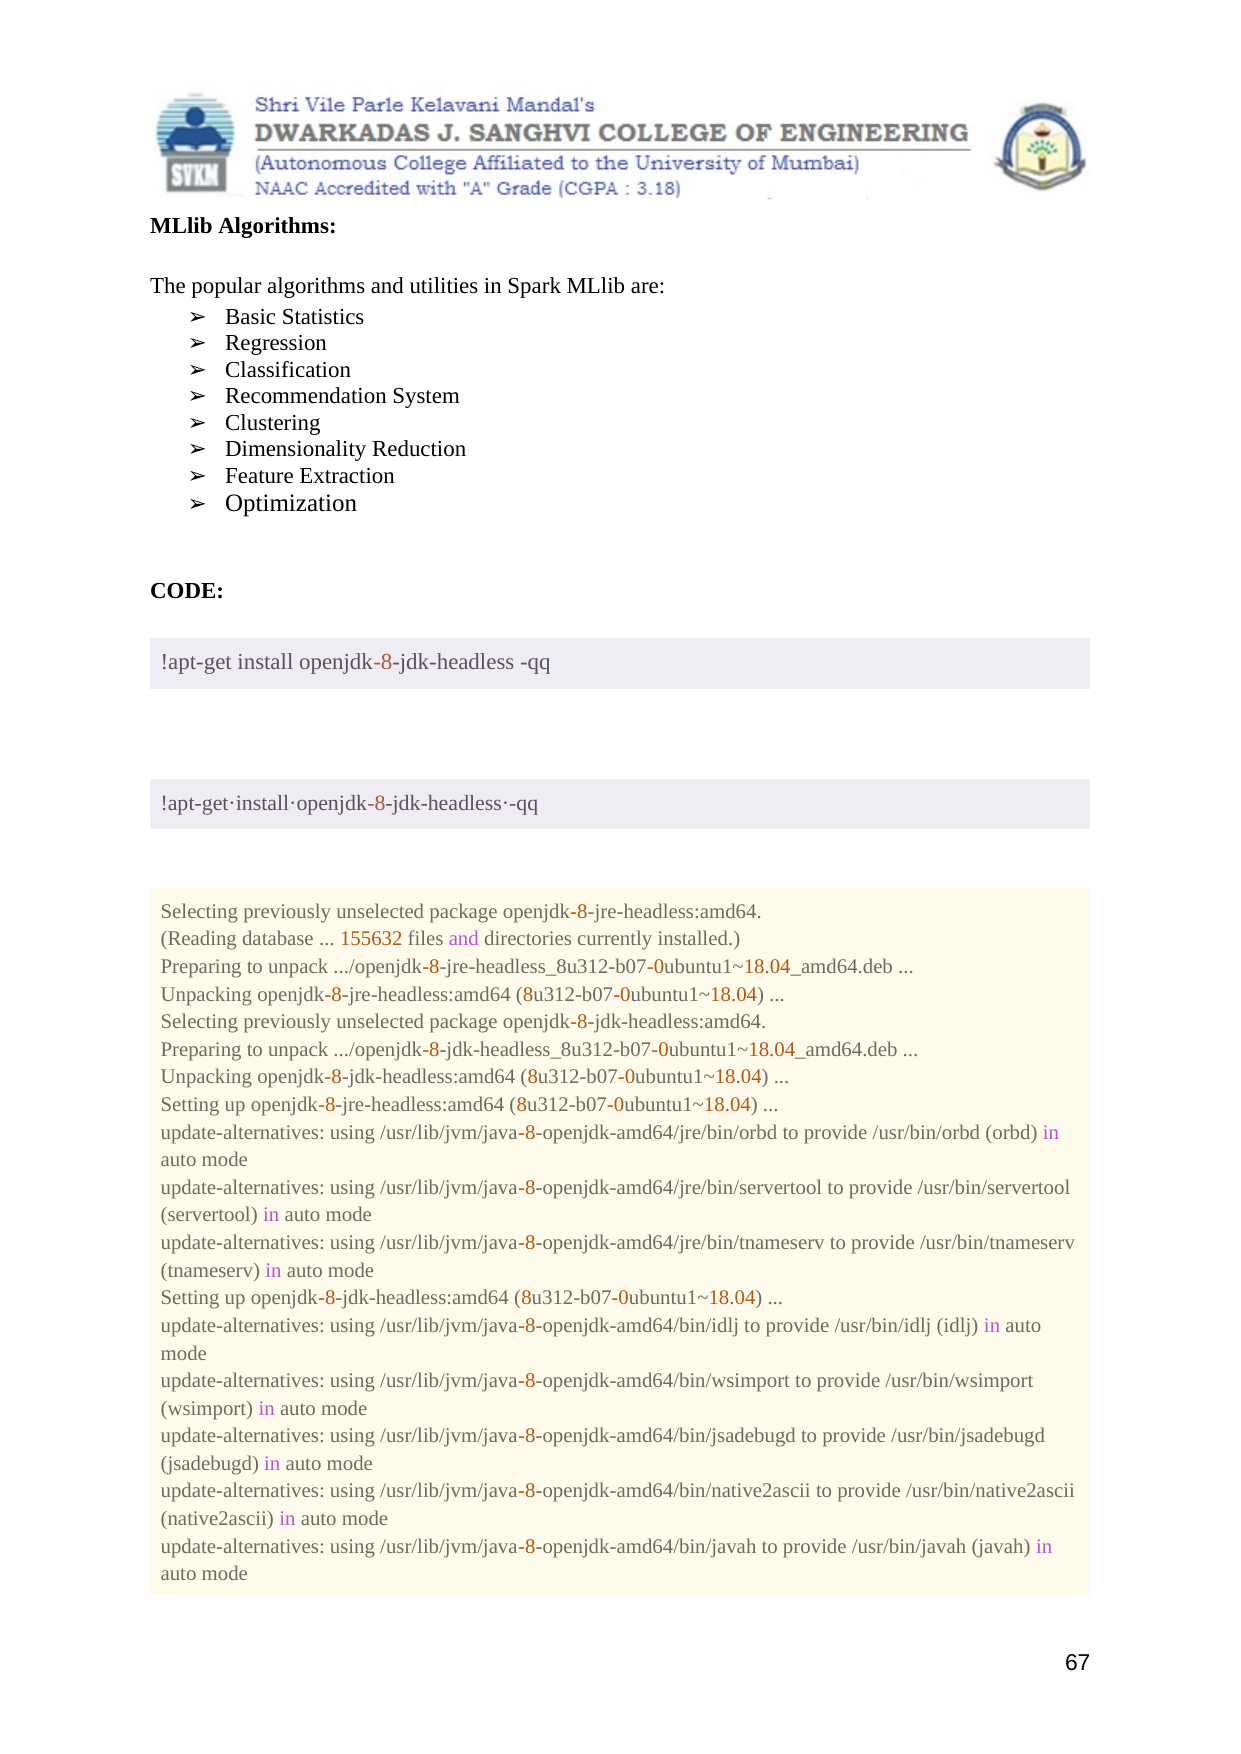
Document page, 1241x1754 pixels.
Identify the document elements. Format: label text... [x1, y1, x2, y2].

text The popular algorithms and utilities in Spark MLlib are: [150, 273, 1090, 299]
list Recommendation System [187, 382, 1090, 409]
text MLlib Algorithms: [150, 212, 1090, 238]
list Regression [187, 329, 1090, 356]
list Classification [187, 356, 1090, 382]
list Dimensionality Reduction [187, 435, 1090, 462]
list Feature Extraction [187, 462, 1090, 488]
list Clustering [187, 409, 1090, 435]
picture [150, 75, 1091, 209]
list Optimization [187, 488, 1090, 517]
list Basic Statistics [187, 303, 1090, 329]
text CODE: [150, 577, 1090, 603]
table_header !apt-get·install·openjdk-8-jdk-headless·-qq [150, 779, 1090, 829]
table_header !apt-get install openjdk-8-jdk-headless -qq [150, 638, 1090, 689]
